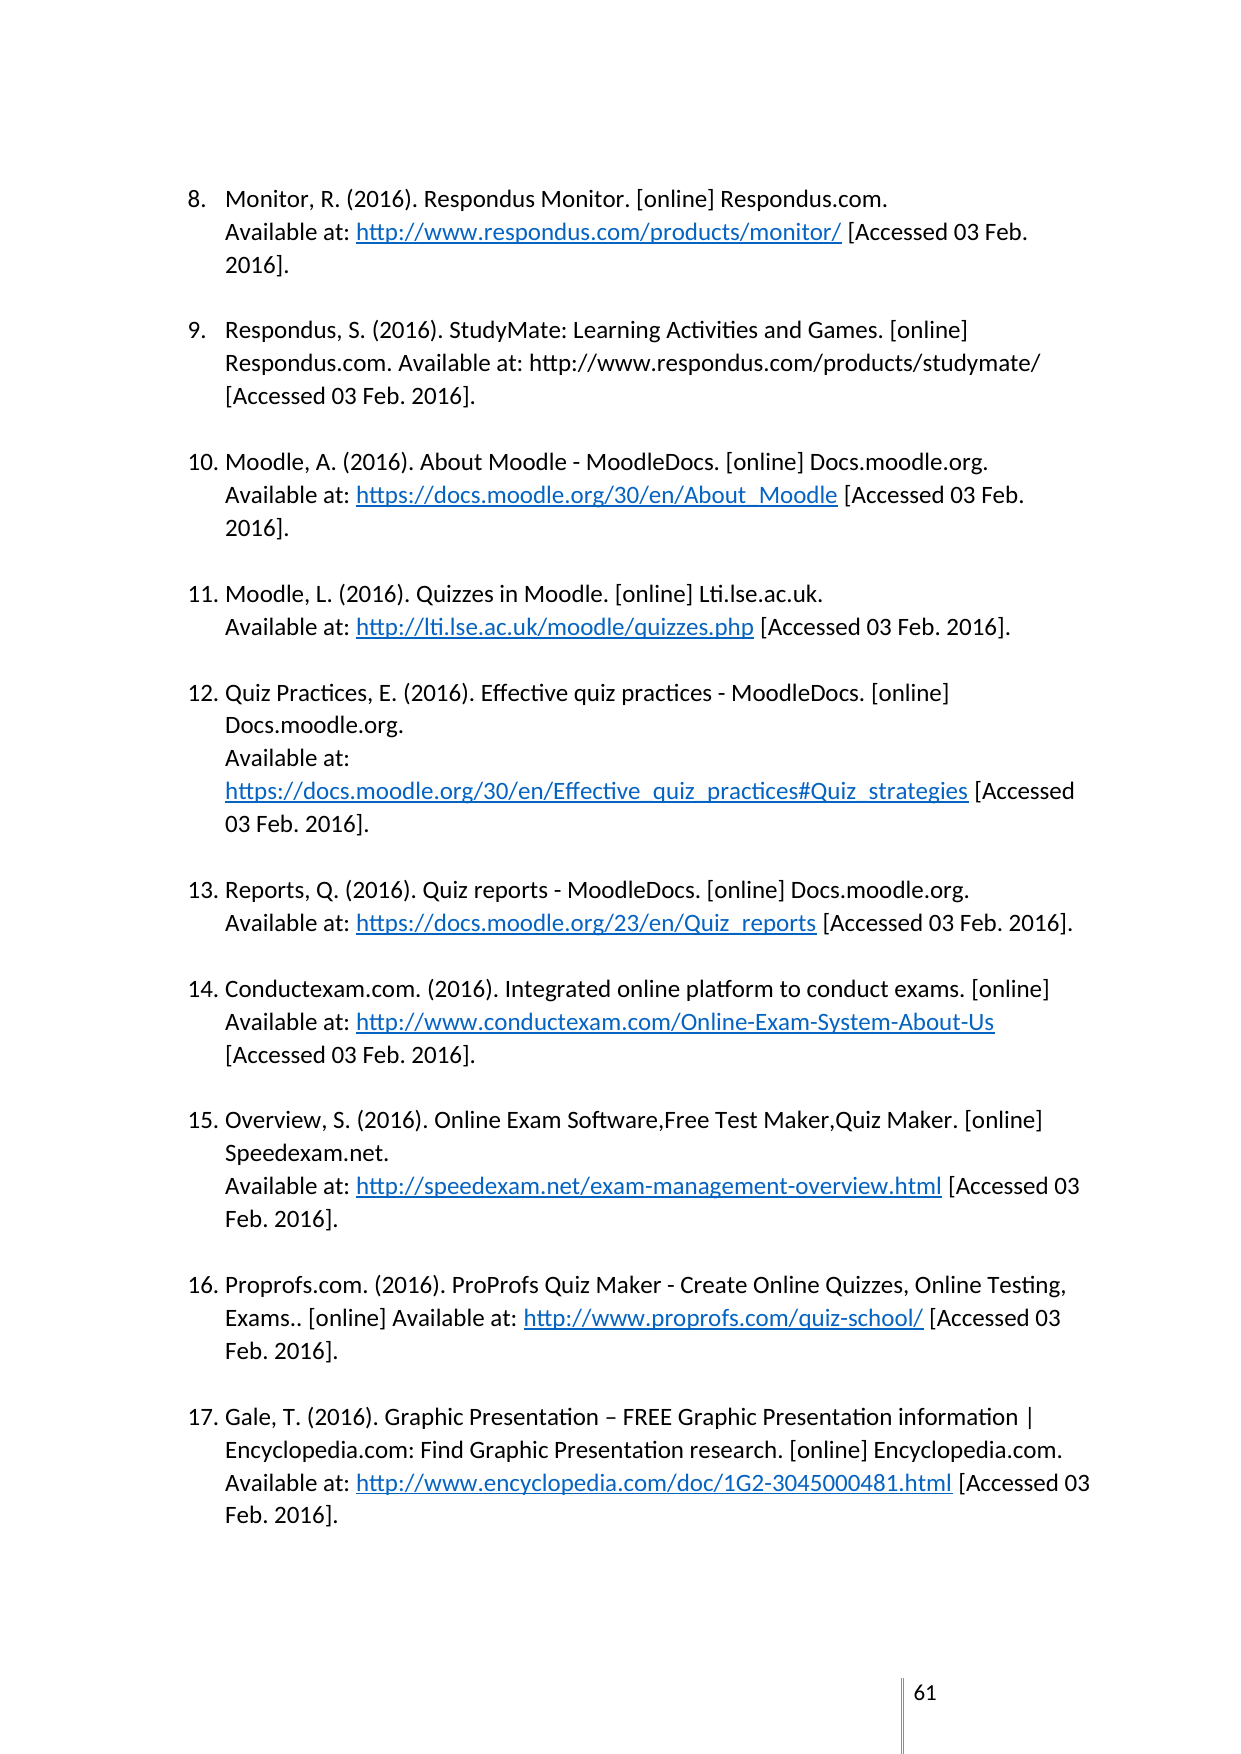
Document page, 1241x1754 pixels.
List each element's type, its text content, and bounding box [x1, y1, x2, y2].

list Gale, T. (2016). Graphic Presentation – FREE Graphic Presentation information | Encyclopedia.com: Find Graphic Presentation research. [online] Encyclopedia.com. Available at: http://www.encyclopedia.com/doc/1G2-3045000481.html [Accessed 03 Feb. 2016]. [187, 1401, 1090, 1530]
list Respondus, S. (2016). StudyMate: Learning Activities and Games. [online] Respondus.com. Available at: http://www.respondus.com/products/studymate/ [Accessed 03 Feb. 2016]. [187, 314, 1090, 411]
list Reports, Q. (2016). Quiz reports - MoodleDocs. [online] Docs.moodle.org. Available at: https://docs.moodle.org/23/en/Quiz_reports [Accessed 03 Feb. 2016]. [187, 874, 1090, 938]
list Proprofs.com. (2016). ProProfs Quiz Maker - Create Online Quizzes, Online Testing, Exams.. [online] Available at: http://www.proprofs.com/quiz-school/ [Accessed 03 Feb. 2016]. [187, 1269, 1090, 1366]
list Conductexam.com. (2016). Integrated online platform to conduct exams. [online] Available at: http://www.conductexam.com/Online-Exam-System-About-Us [Accessed 03 Feb. 2016]. [187, 973, 1090, 1069]
list Overview, S. (2016). Online Exam Software,Free Test Maker,Quiz Maker. [online] Speedexam.net. Available at: http://speedexam.net/exam-management-overview.html [Accessed 03 Feb. 2016]. [187, 1104, 1090, 1234]
list Moodle, A. (2016). About Moodle - MoodleDocs. [online] Docs.moodle.org. Available at: https://docs.moodle.org/30/en/About_Moodle [Accessed 03 Feb. 2016]. [187, 446, 1090, 543]
list Quiz Practices, E. (2016). Effective quiz practices - MoodleDocs. [online] Docs.moodle.org. Available at: https://docs.moodle.org/30/en/Effective_quiz_practices#Quiz_strategies [Accessed 03 Feb. 2016]. [187, 677, 1090, 839]
list Moodle, L. (2016). Quizzes in Moodle. [online] Lti.lse.ac.uk. Available at: http://lti.lse.ac.uk/moodle/quizzes.php [Accessed 03 Feb. 2016]. [187, 578, 1090, 641]
list Monitor, R. (2016). Respondus Monitor. [online] Respondus.com. Available at: http://www.respondus.com/products/monitor/ [Accessed 03 Feb. 2016]. [187, 183, 1090, 279]
